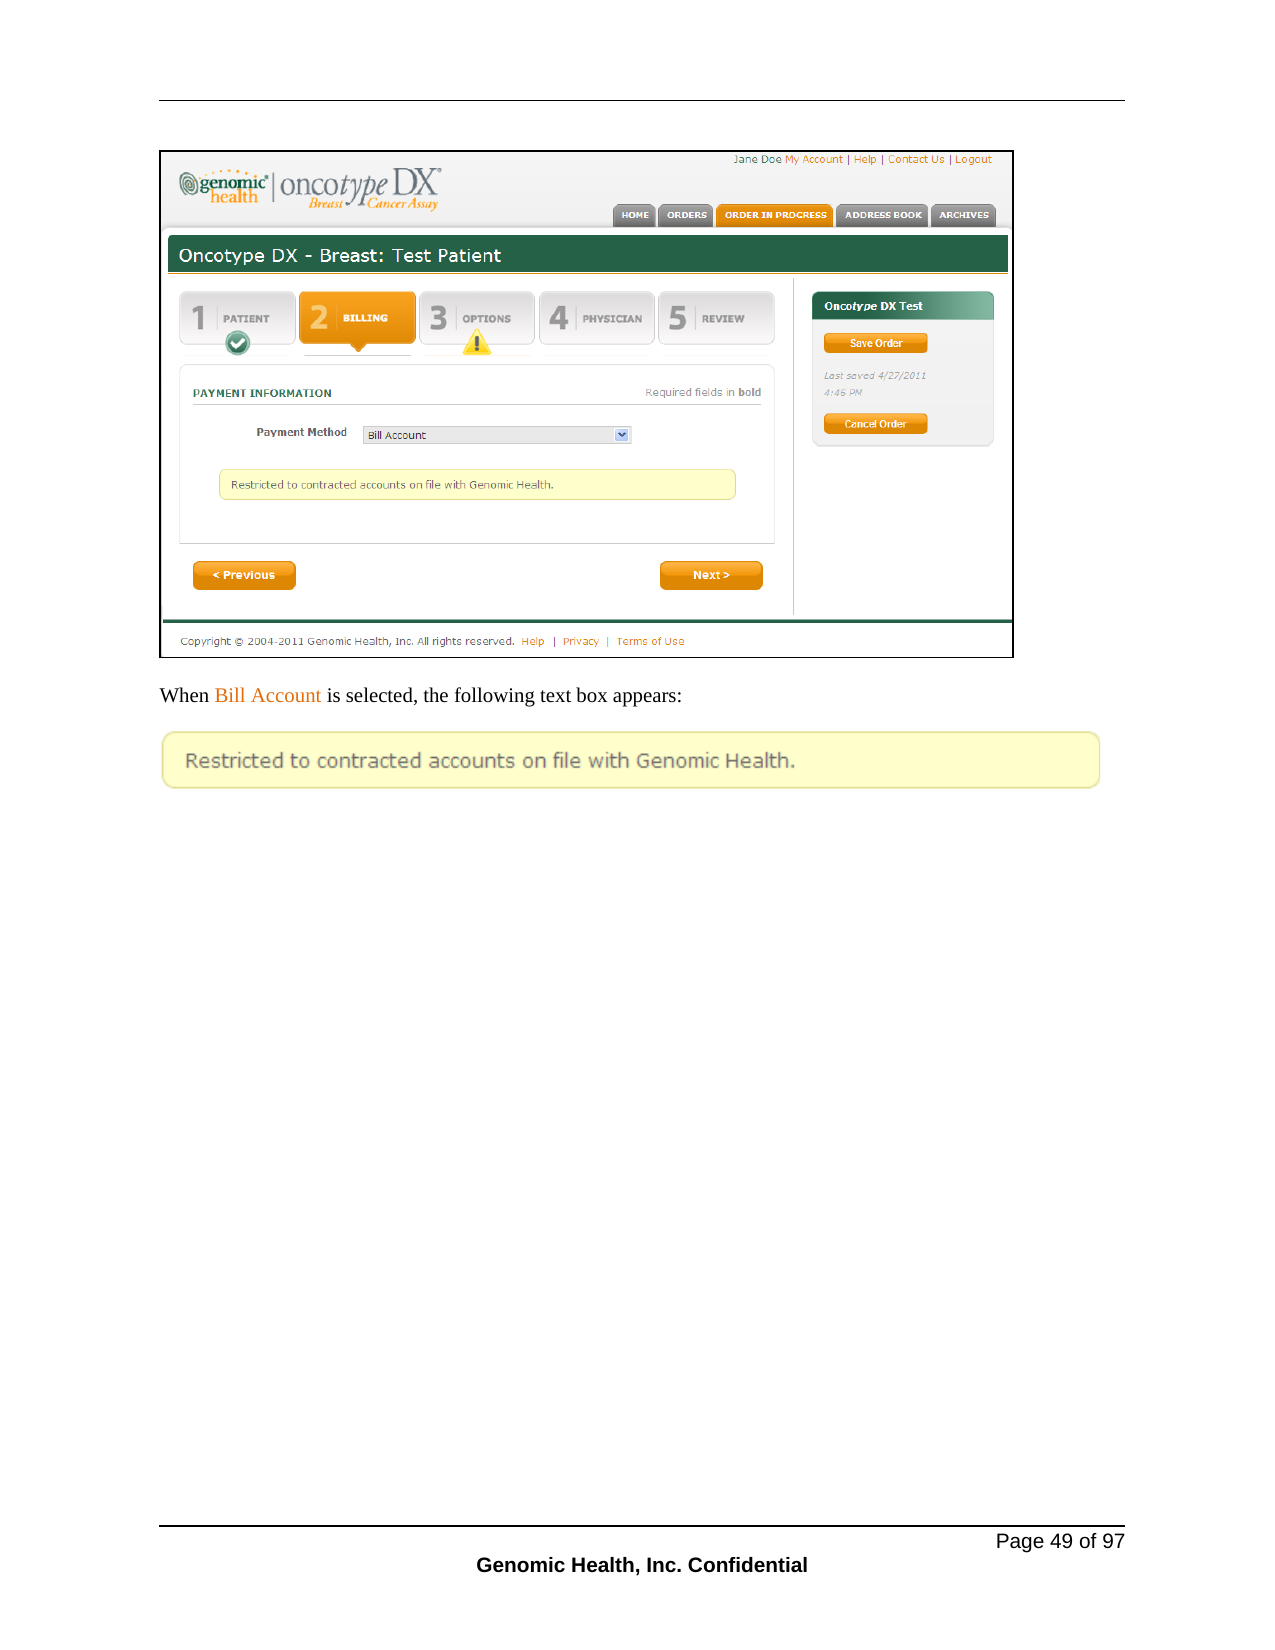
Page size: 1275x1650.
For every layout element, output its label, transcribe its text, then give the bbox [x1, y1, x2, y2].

picture [159, 730, 1100, 792]
picture [161, 152, 1012, 657]
text When Bill Account is selected, the following text box appears: [159, 682, 1125, 707]
